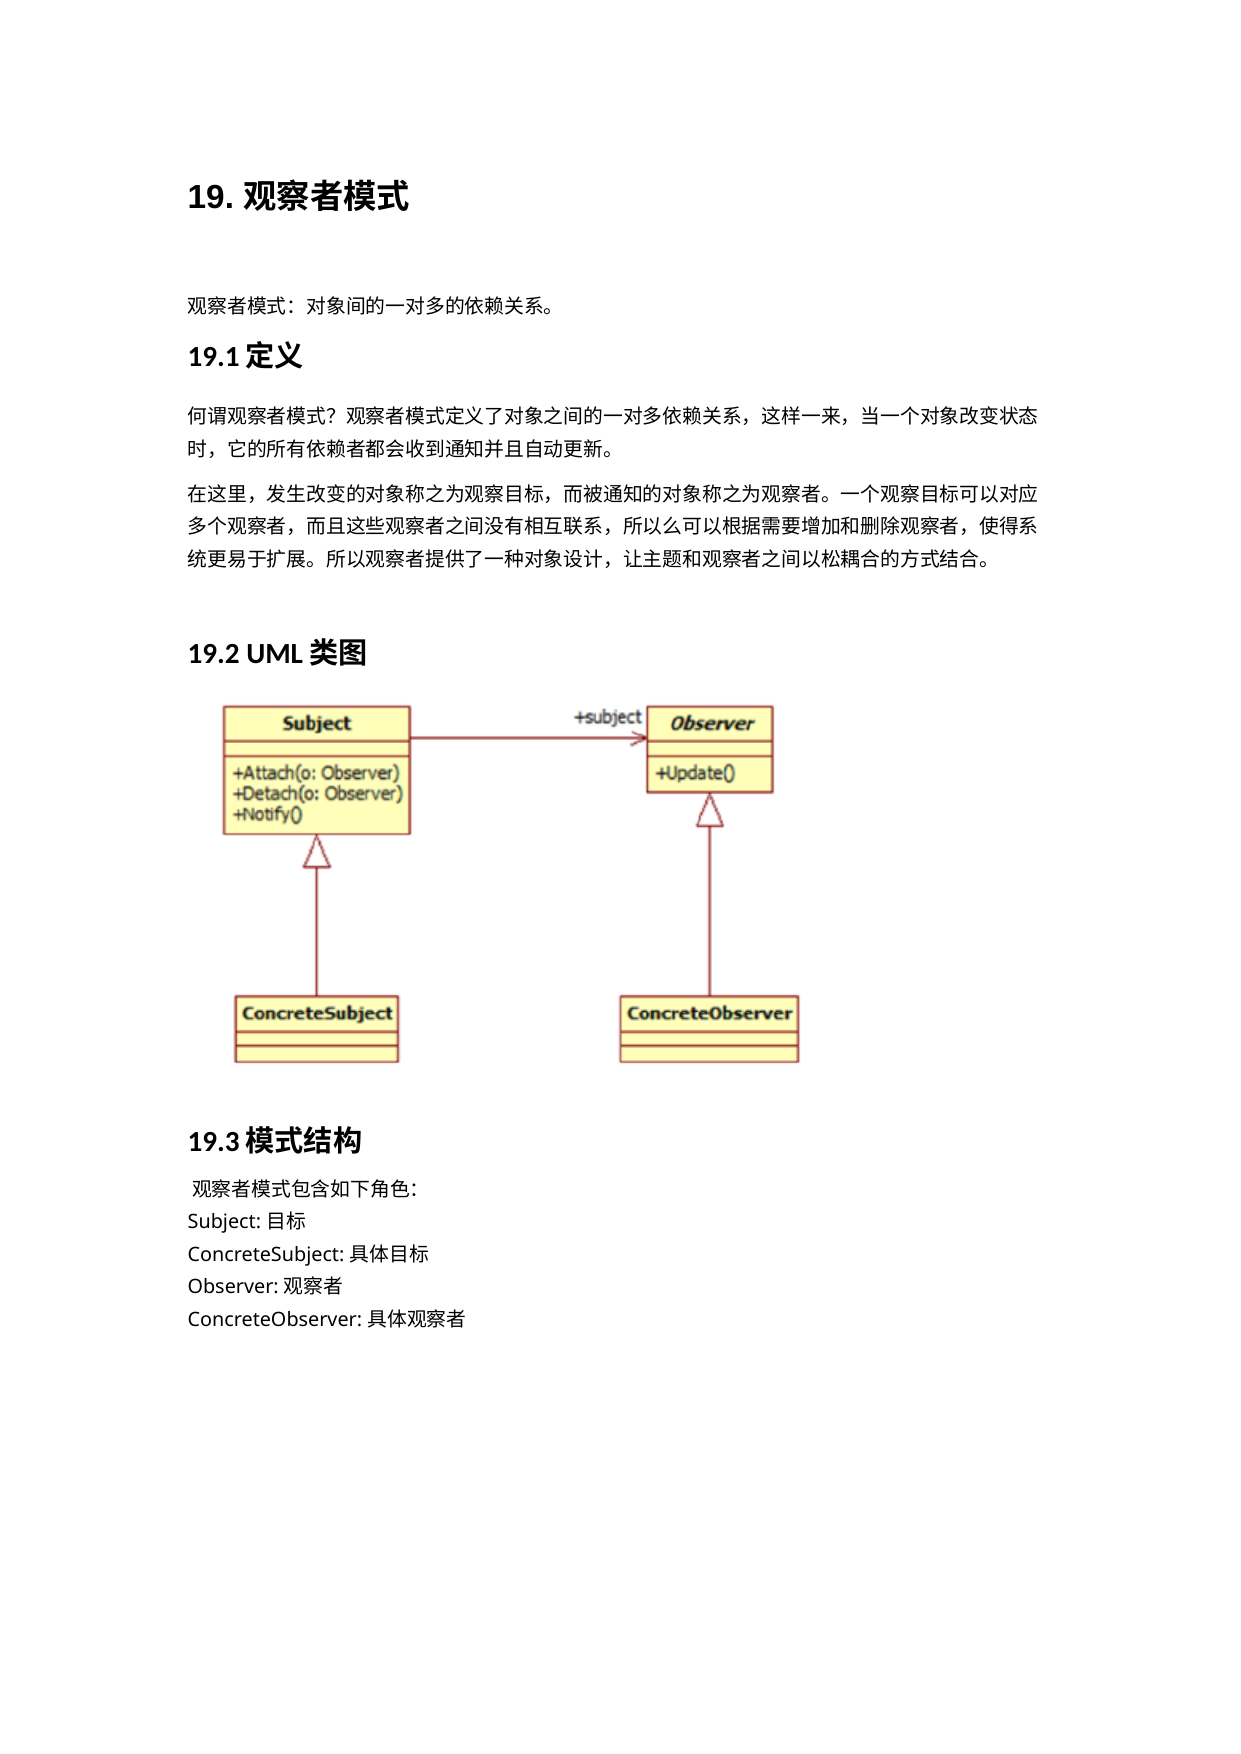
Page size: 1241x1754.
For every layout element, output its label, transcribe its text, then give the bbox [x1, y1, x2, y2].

text 观察者模式：对象间的一对多的依赖关系。 [187, 289, 1053, 321]
text 何谓观察者模式？观察者模式定义了对象之间的一对多依赖关系，这样一来，当一个对象改变状态时，它的所有依赖者都会收到通知并且自动更新。 [187, 399, 1053, 464]
text 观察者模式包含如下角色： Subject: 目标 ConcreteSubject: 具体目标 Observer: 观察者 ConcreteObserver: 具体观察者 [187, 1171, 1053, 1334]
text 在这里，发生改变的对象称之为观察目标，而被通知的对象称之为观察者。一个观察目标可以对应多个观察者，而且这些观察者之间没有相互联系，所以么可以根据需要增加和删除观察者，使得系统更易于扩展。所以观察者提供了一种对象设计，让主题和观察者之间以松耦合的方式结合。 [187, 476, 1053, 574]
picture [187, 683, 877, 1088]
subtitle 19.2 UML类图 [187, 619, 1053, 684]
subtitle 观察者模式 [187, 162, 1053, 227]
subtitle 19.1定义 [187, 321, 1053, 386]
subtitle 19.3模式结构 [187, 1106, 1053, 1171]
